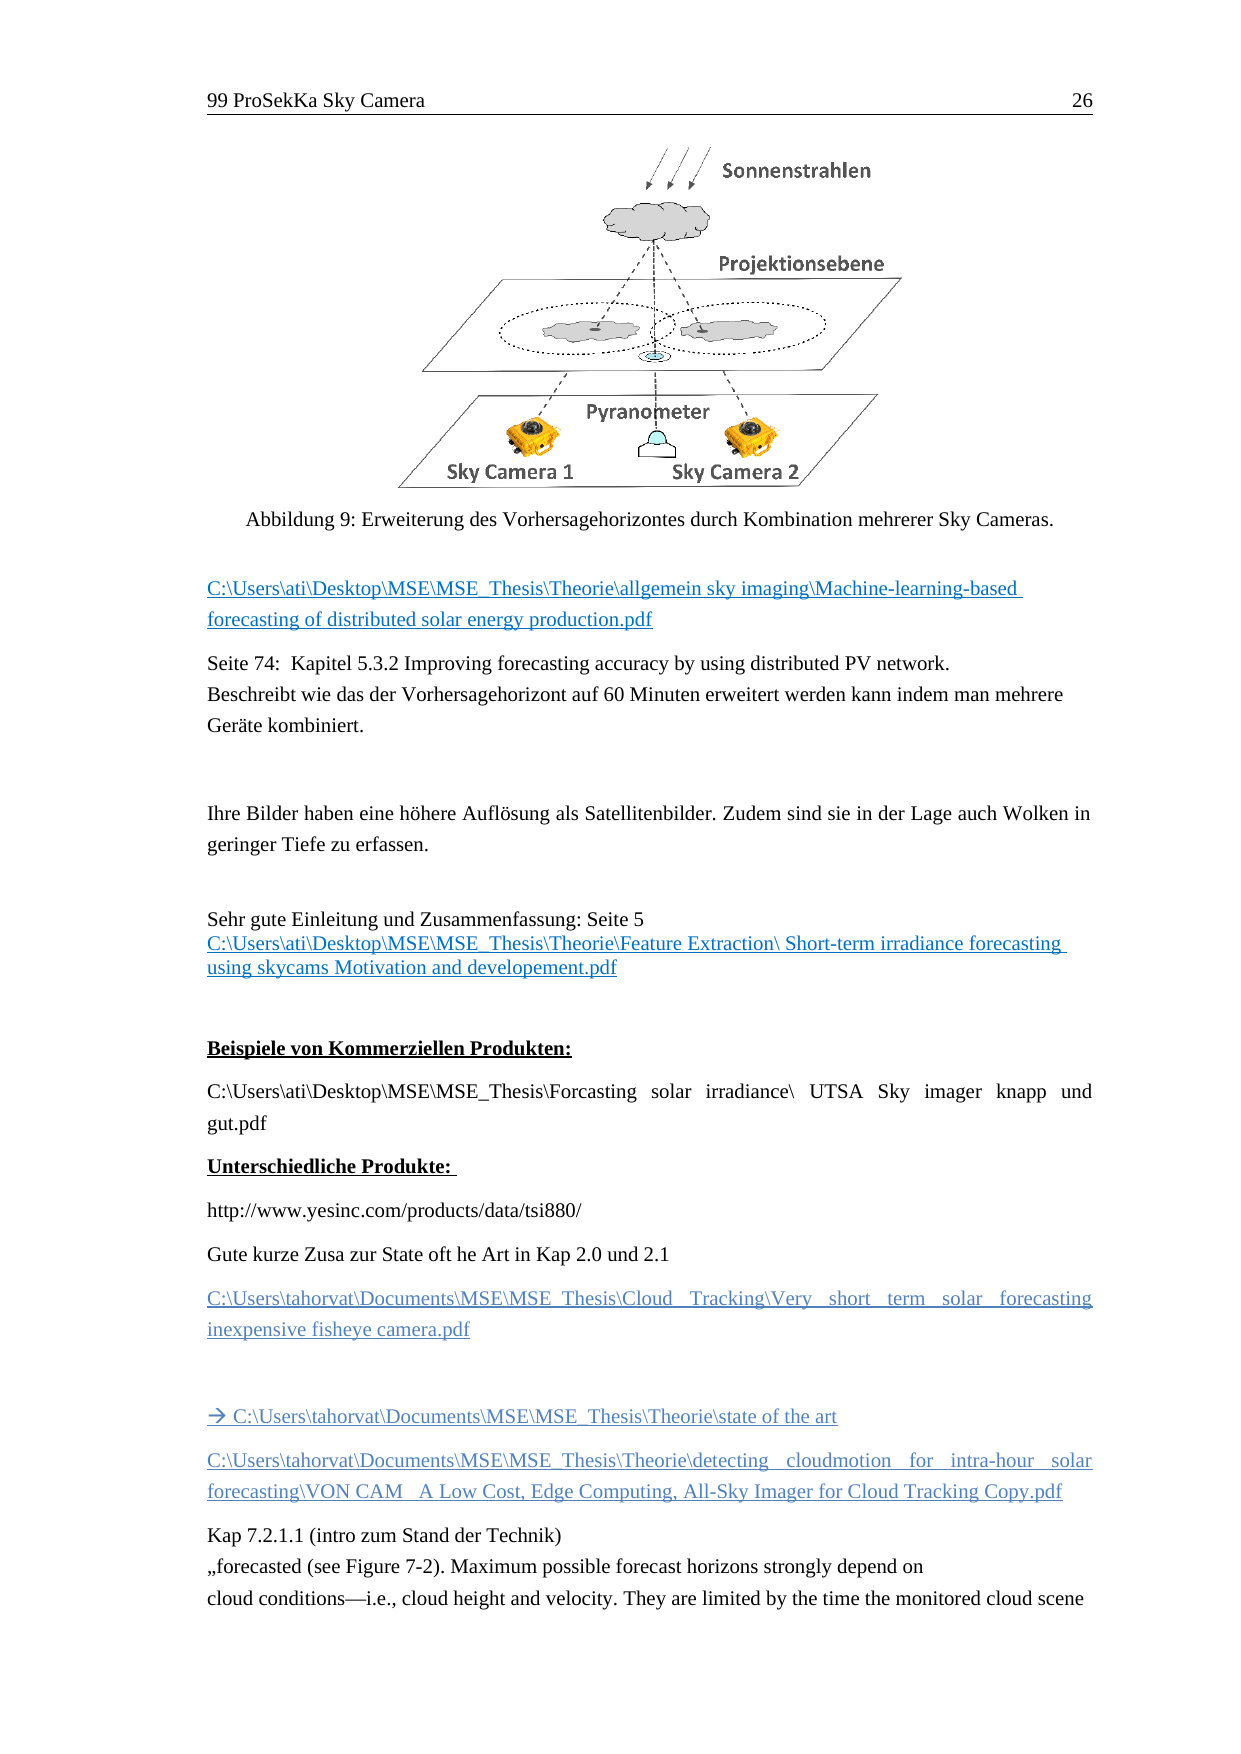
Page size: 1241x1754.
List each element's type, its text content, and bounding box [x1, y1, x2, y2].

text Unterschiedliche Produkte: [207, 1154, 1093, 1178]
text C:\Users\tahorvat\Documents\MSE\MSE_Thesis\Theorie\state of the art [207, 1404, 1093, 1428]
text Abbildung 9: Erweiterung des Vorhersagehorizontes durch Kombination mehrerer Sky Cameras. [207, 507, 1093, 531]
text C:\Users\tahorvat\Documents\MSE\MSE_Thesis\Cloud Tracking\Very short term solar forecasting inexpensive fisheye camera.pdf [207, 1286, 1093, 1306]
text cloud conditions—i.e., cloud height and velocity. They are limited by the time the monitored cloud scene [207, 1586, 1093, 1609]
text Gute kurze Zusa zur State oft he Art in Kap 2.0 und 2.1 [207, 1242, 1093, 1266]
text C:\Users\ati\Desktop\MSE\MSE_Thesis\Theorie\allgemein sky imaging\Machine-learning-based forecasting of distributed solar energy production.pdf [207, 576, 1093, 631]
text Seite 74: Kapitel 5.3.2 Improving forecasting accuracy by using distributed PV network. Beschreibt wie das der Vorhersagehorizont auf 60 Minuten erweitert werden kann indem man mehrere Geräte kombiniert. [207, 651, 1093, 737]
text C:\Users\ati\Desktop\MSE\MSE_Thesis\Forcasting solar irradiance\ UTSA Sky imager knapp und gut.pdf [207, 1079, 1093, 1134]
picture [397, 147, 902, 488]
text Ihre Bilder haben eine höhere Auflösung als Satellitenbilder. Zudem sind sie in der Lage auch Wolken in geringer Tiefe zu erfassen. [207, 801, 1093, 856]
text Sehr gute Einleitung und Zusammenfassung: Seite 5 C:\Users\ati\Desktop\MSE\MSE_Thesis\Theorie\Feature Extraction\ Short-term irradiance forecasting using skycams Motivation and developement.pdf [207, 907, 1093, 979]
text „forecasted (see Figure 7-2). Maximum possible forecast horizons strongly depend on [207, 1554, 1093, 1578]
text http://www.yesinc.com/products/data/tsi880/ [207, 1198, 1093, 1222]
text Kap 7.2.1.1 (intro zum Stand der Technik) [207, 1523, 1093, 1547]
text C:\Users\tahorvat\Documents\MSE\MSE_Thesis\Theorie\detecting cloudmotion for intra-hour solar forecasting\VON CAM A Low Cost, Edge Computing, All-Sky Imager for Cloud Tracking Copy.pdf [207, 1470, 1093, 1503]
text Beispiele von Kommerziellen Produkten: [207, 1036, 1093, 1059]
text C:\Users\tahorvat\Documents\MSE\MSE_Thesis\Theorie\detecting cloudmotion for intra-hour solar forecasting\VON CAM A Low Cost, Edge Computing, All-Sky Imager for Cloud Tracking Copy.pdf [207, 1448, 1093, 1469]
text C:\Users\tahorvat\Documents\MSE\MSE_Thesis\Cloud Tracking\Very short term solar forecasting inexpensive fisheye camera.pdf [207, 1308, 1093, 1341]
